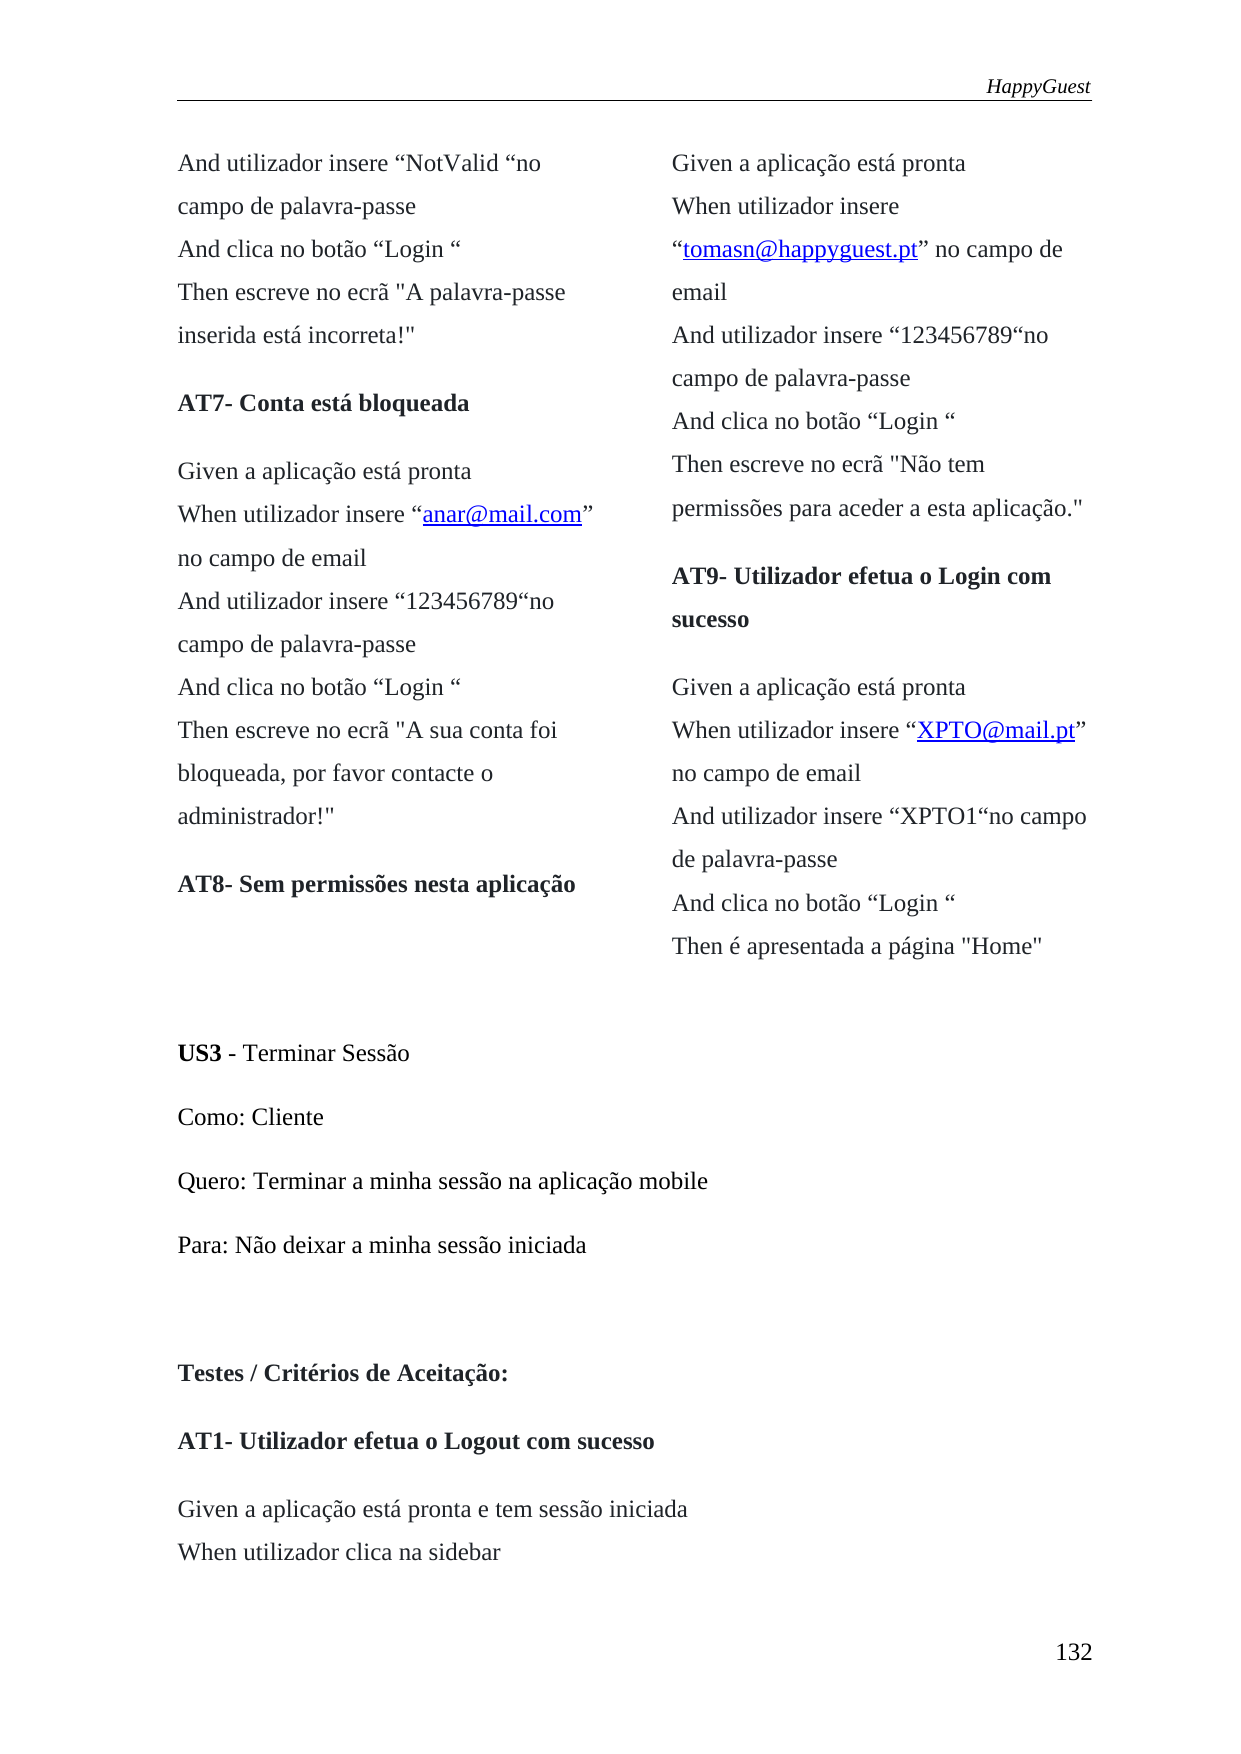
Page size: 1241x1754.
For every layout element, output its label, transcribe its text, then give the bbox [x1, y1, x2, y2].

text AT1- Utilizador efetua o Logout com sucesso [177, 1426, 1092, 1454]
text AT8- Sem permissões nesta aplicação [177, 869, 598, 898]
text Testes / Critérios de Aceitação: [177, 1358, 1092, 1386]
text Como: Cliente [177, 1102, 1092, 1131]
text US3 - Terminar Sessão [177, 1038, 1092, 1067]
text Given a aplicação está pronta When utilizador insere “anar@mail.com” no campo de email And utilizador insere “123456789“no campo de palavra-passe And clica no botão “Login “ Then escreve no ecrã "A sua conta foi bloqueada, por favor contacte o administrador!" [177, 456, 598, 830]
text Para: Não deixar a minha sessão iniciada [177, 1230, 1092, 1258]
text Given a aplicação está pronta When utilizador insere “tomasn@happyguest.pt” no campo de email And utilizador insere “123456789“no campo de palavra-passe And clica no botão “Login “ Then escreve no ecrã "Não tem permissões para aceder a esta aplicação." [672, 148, 1092, 521]
text Given a aplicação está pronta When utilizador insere “XPTO@mail.pt” no campo de email And utilizador insere “XPTO1“no campo de palavra-passe And clica no botão “Login “ Then é apresentada a página "Home" [672, 672, 1092, 959]
text AT9- Utilizador efetua o Login com sucesso [672, 561, 1092, 633]
text AT7- Conta está bloqueada [177, 388, 598, 417]
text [177, 1494, 1092, 1566]
text Quero: Terminar a minha sessão na aplicação mobile [177, 1166, 1092, 1194]
